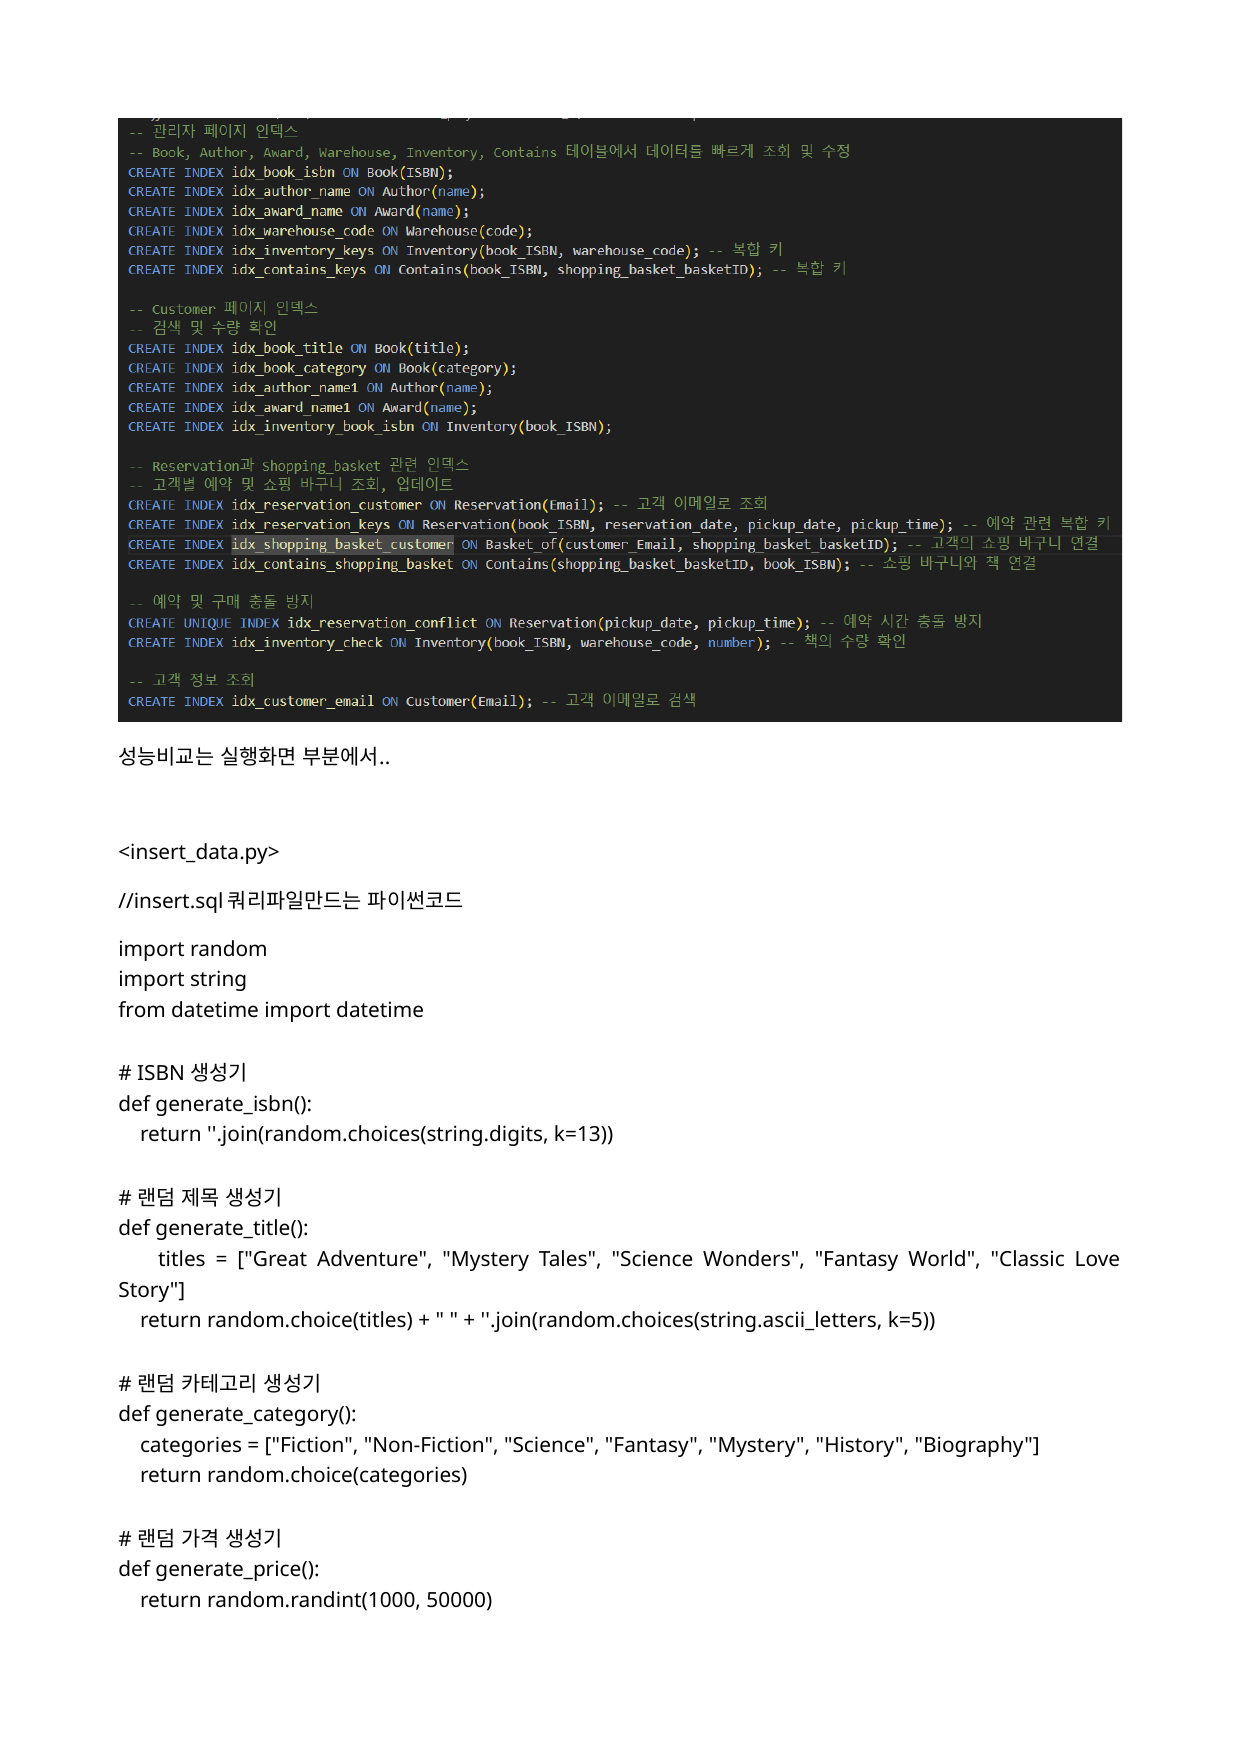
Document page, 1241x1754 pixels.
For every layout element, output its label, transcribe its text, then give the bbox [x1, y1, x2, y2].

text <insert_data.py> [118, 837, 1122, 865]
text //insert.sql쿼리파일만드는 파이썬코드 [118, 884, 1122, 914]
text 성능비교는 실행화면 부분에서.. [118, 740, 1122, 771]
picture [118, 118, 1123, 722]
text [118, 934, 1122, 1613]
